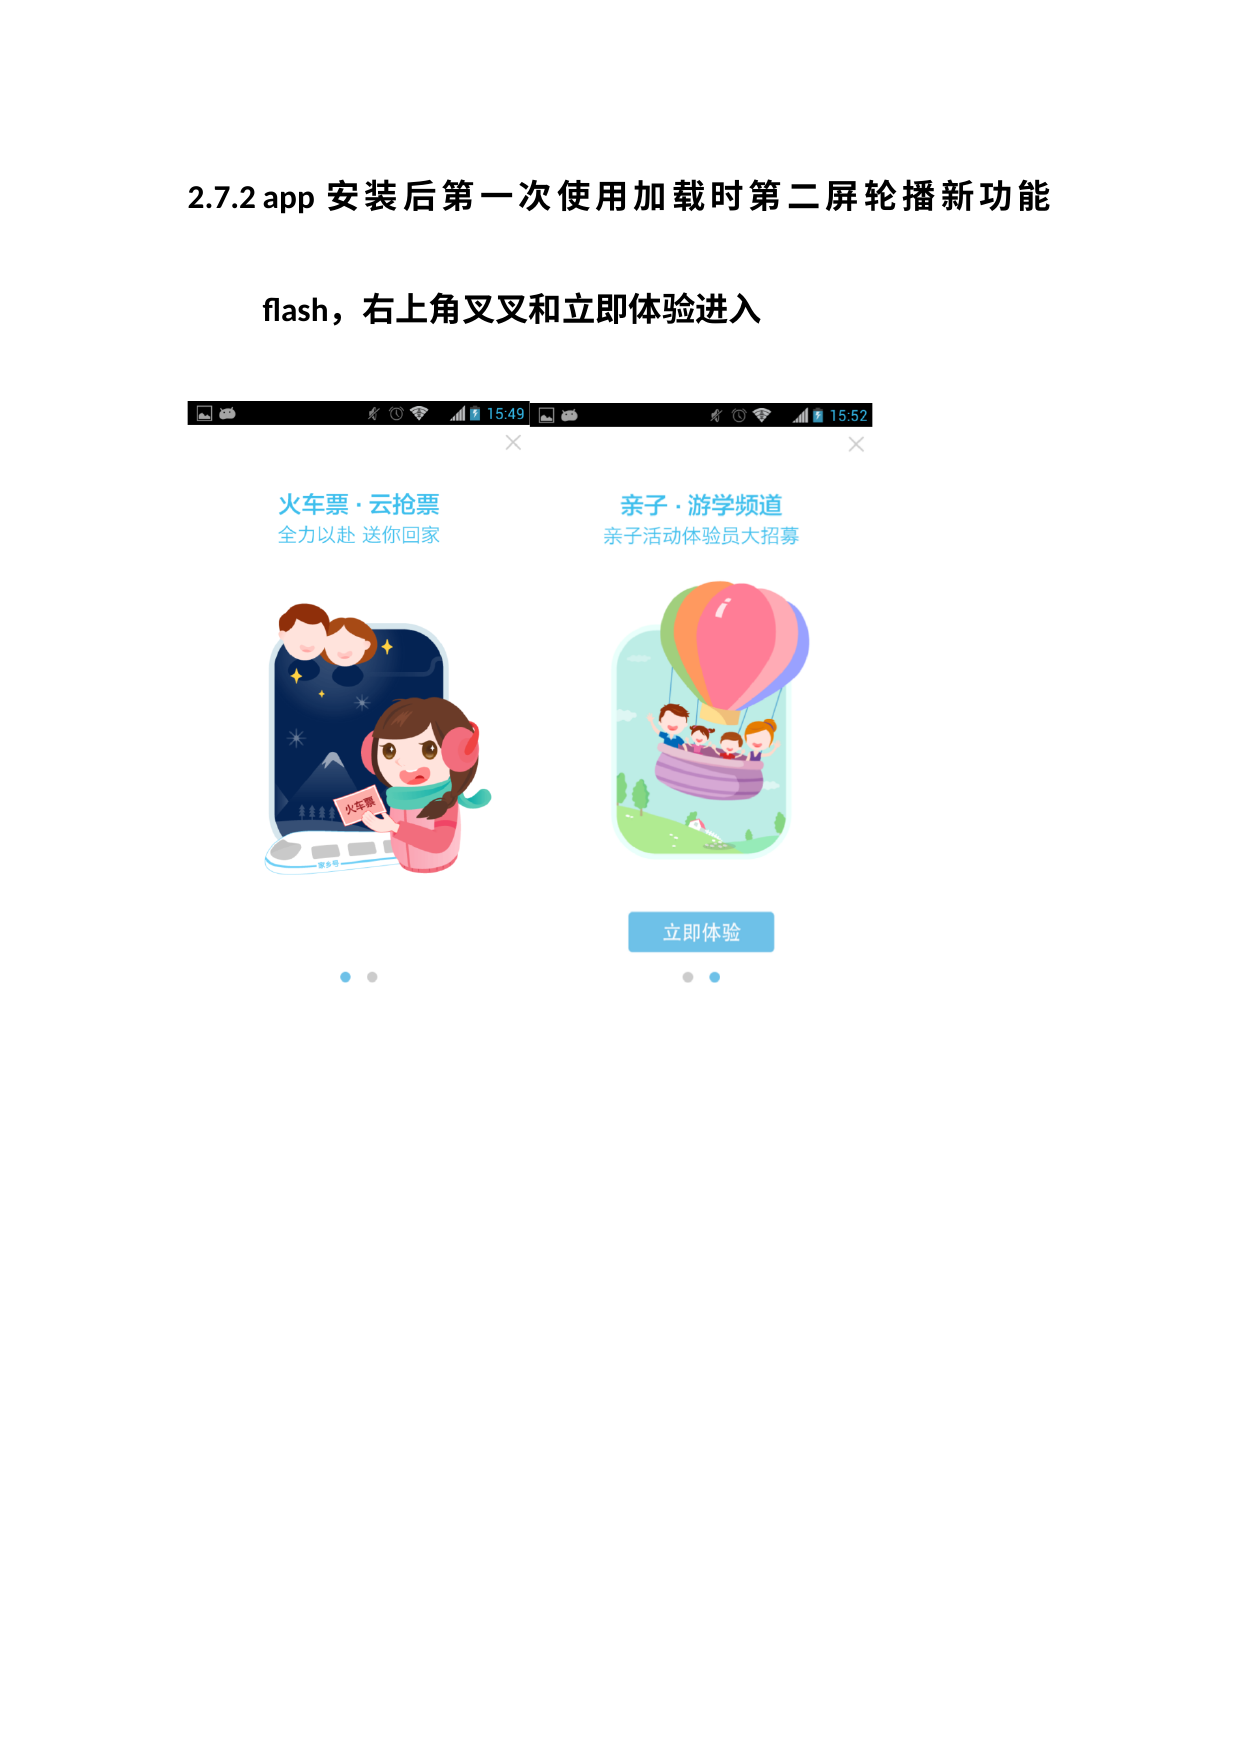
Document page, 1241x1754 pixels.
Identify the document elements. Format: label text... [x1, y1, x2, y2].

subtitle app安装后第一次使用加载时第二屏轮播新功能flash，右上角叉叉和立即体验进入 [187, 162, 1053, 339]
picture [187, 401, 873, 1010]
